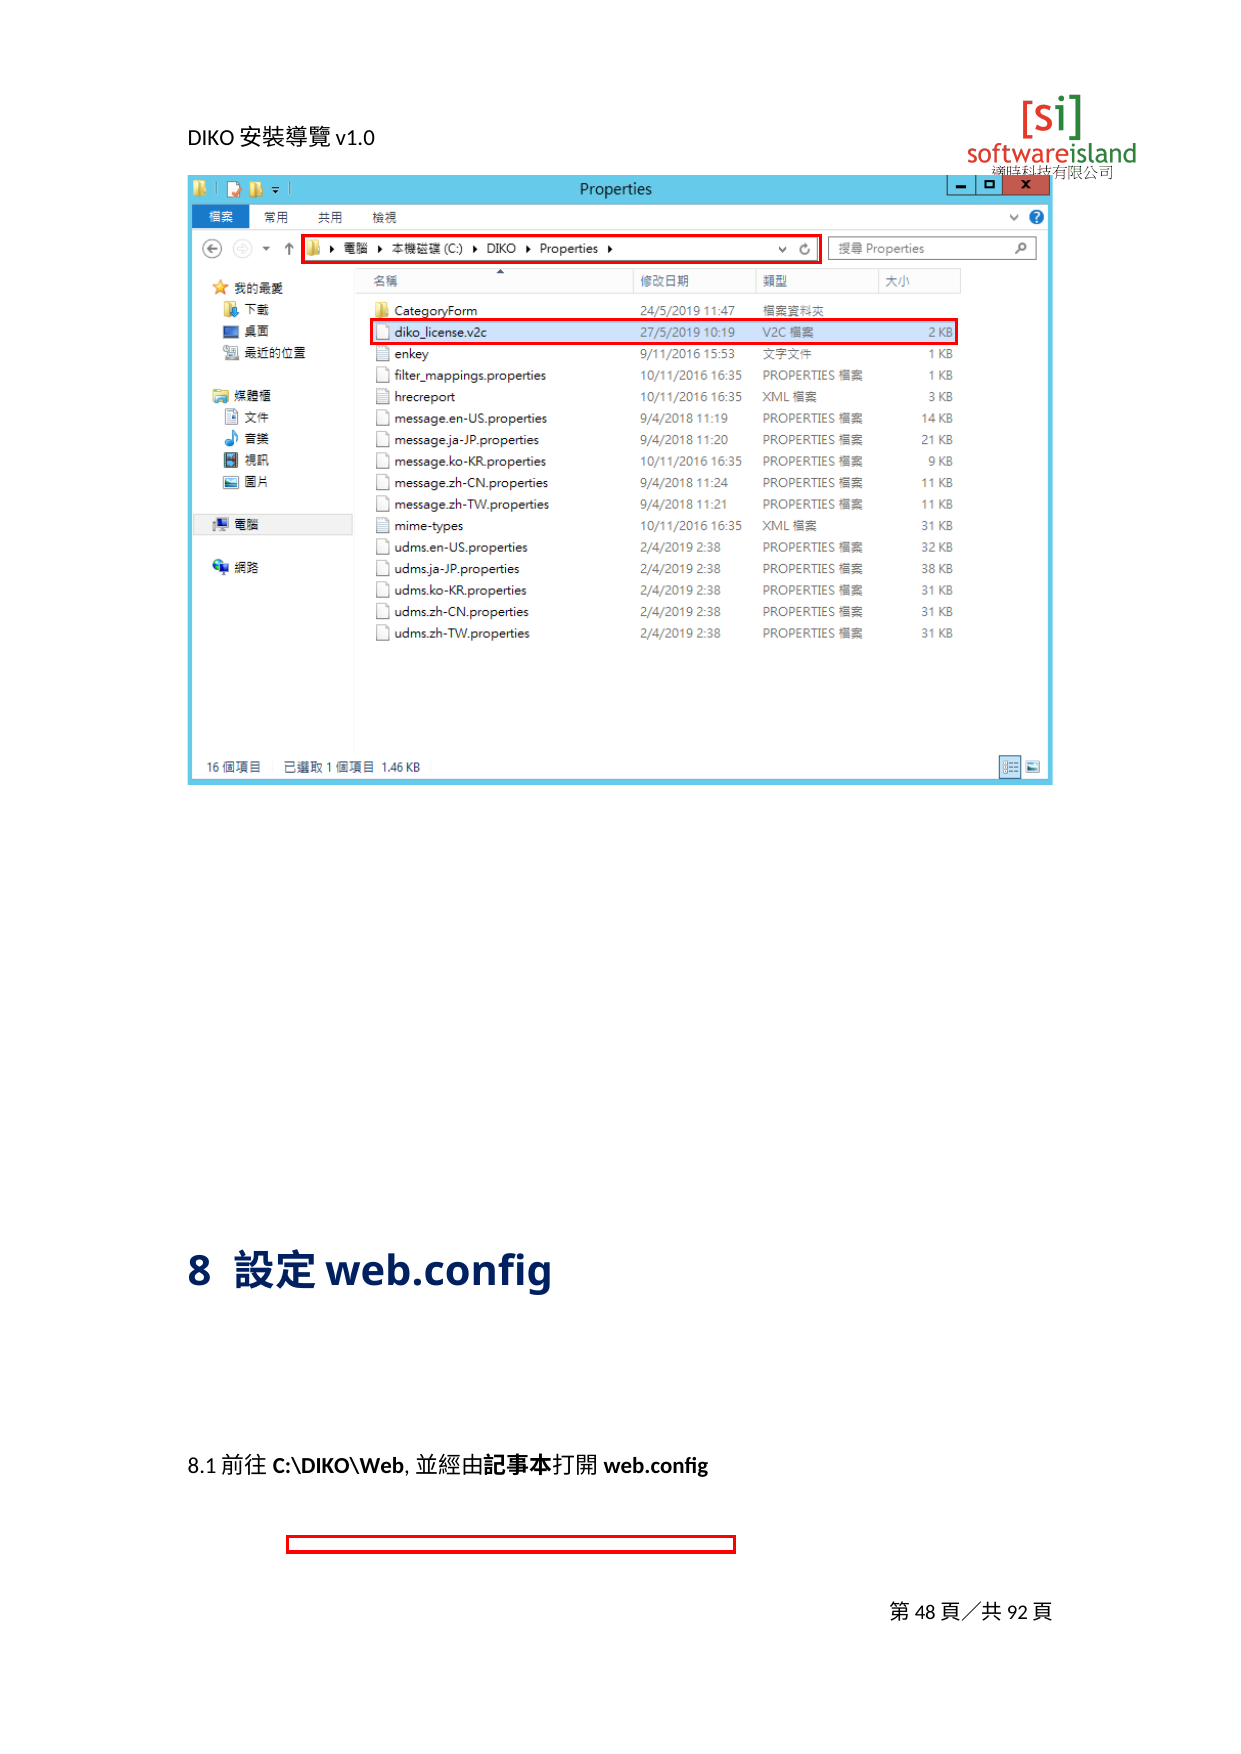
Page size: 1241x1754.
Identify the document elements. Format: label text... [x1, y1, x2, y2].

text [187, 1445, 1053, 1482]
subtitle 8 設定web.config [187, 1230, 1053, 1305]
picture [187, 89, 1137, 785]
